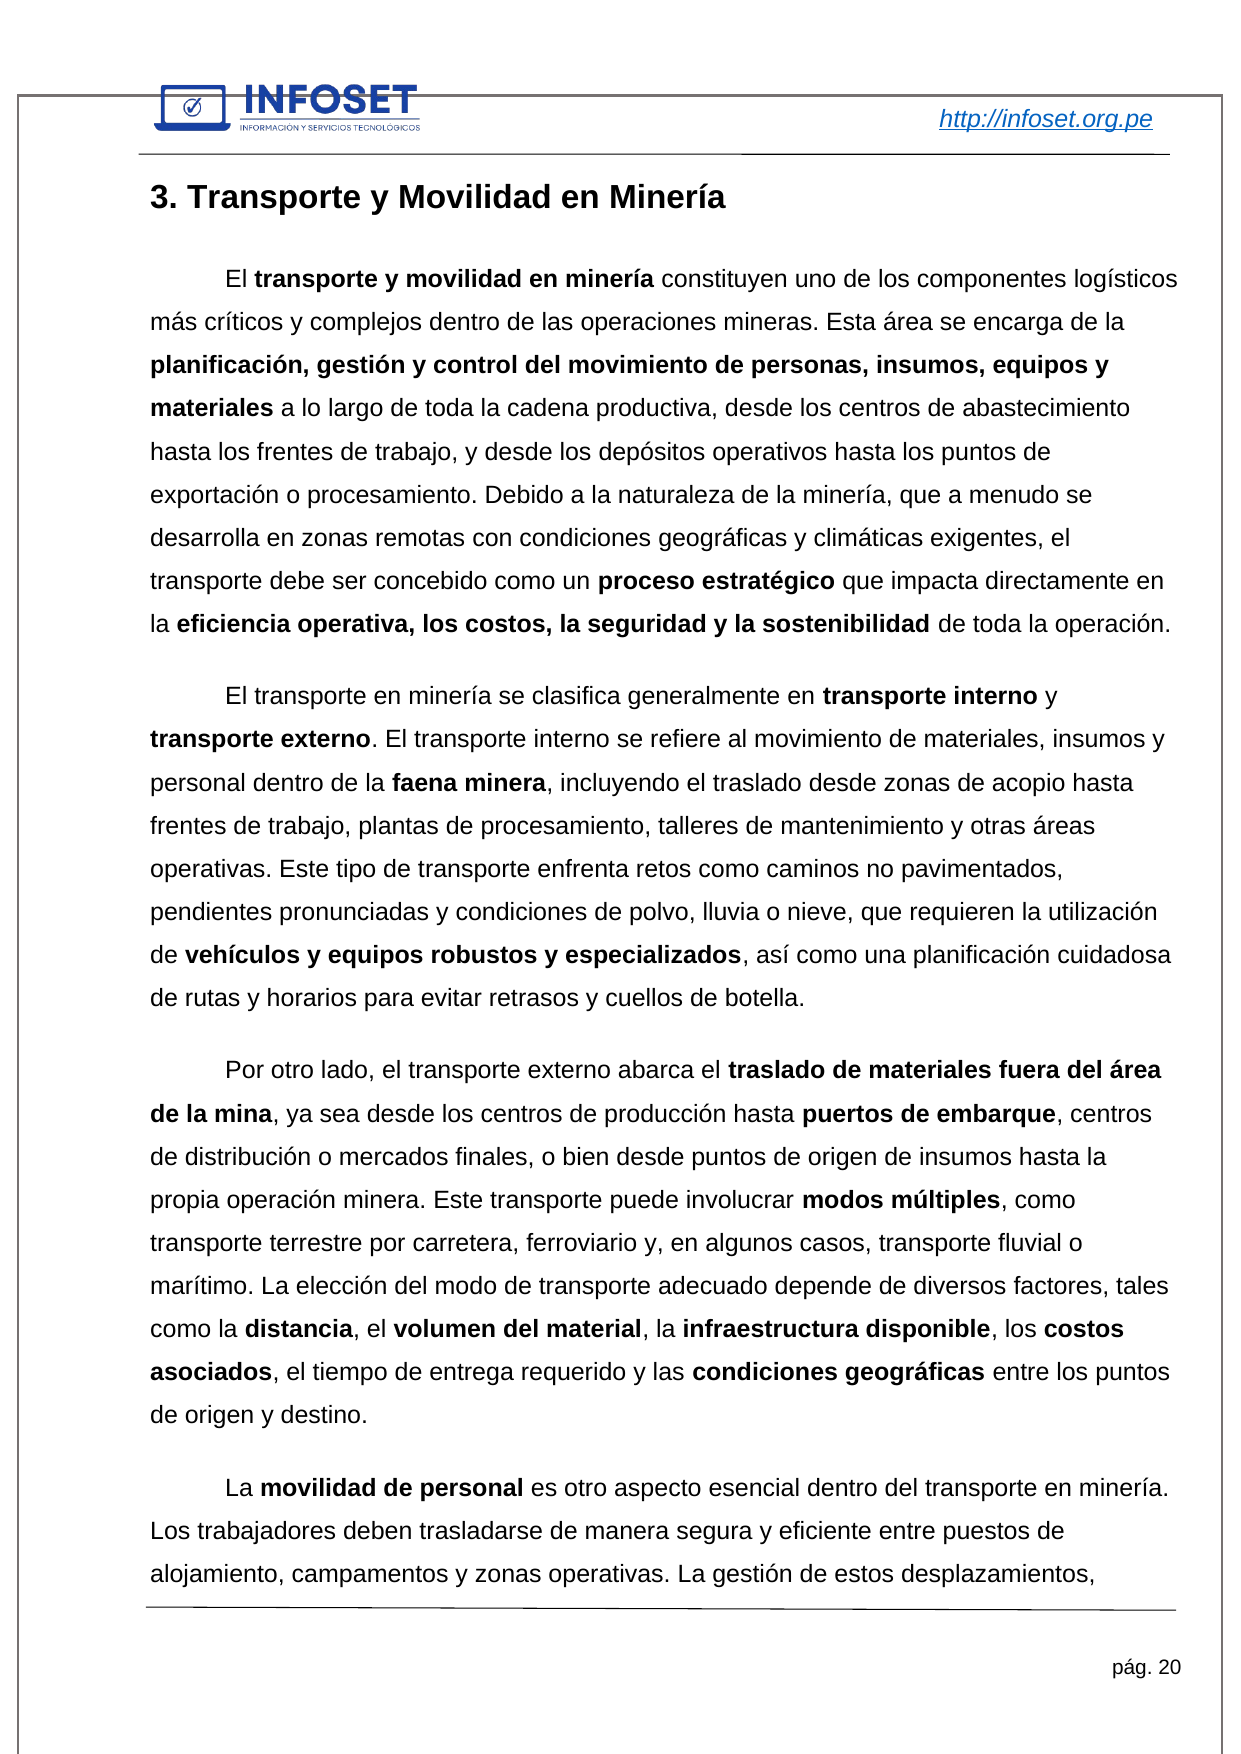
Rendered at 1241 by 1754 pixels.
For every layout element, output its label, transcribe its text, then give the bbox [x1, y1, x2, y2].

text El transporte y movilidad en minería constituyen uno de los componentes logísticos más críticos y complejos dentro de las operaciones mineras. Esta área se encarga de la planificación, gestión y control del movimiento de personas, insumos, equipos y materiales a lo largo de toda la cadena productiva, desde los centros de abastecimiento hasta los frentes de trabajo, y desde los depósitos operativos hasta los puntos de exportación o procesamiento. Debido a la naturaleza de la minería, que a menudo se desarrolla en zonas remotas con condiciones geográficas y climáticas exigentes, el transporte debe ser concebido como un proceso estratégico que impacta directamente en la eficiencia operativa, los costos, la seguridad y la sostenibilidad de toda la operación. [150, 264, 1181, 638]
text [150, 1473, 1181, 1588]
text Por otro lado, el transporte externo abarca el traslado de materiales fuera del área de la mina, ya sea desde los centros de producción hasta puertos de embarque, centros de distribución o mercados finales, o bien desde puntos de origen de insumos hasta la propia operación minera. Este transporte puede involucrar modos múltiples, como transporte terrestre por carretera, ferroviario y, en algunos casos, transporte fluvial o marítimo. La elección del modo de transporte adecuado depende de diversos factores, tales como la distancia, el volumen del material, la infraestructura disponible, los costos asociados, el tiempo de entrega requerido y las condiciones geográficas entre los puntos de origen y destino. [150, 1056, 1181, 1429]
text 3. Transporte y Movilidad en Minería [150, 177, 1181, 216]
picture [150, 81, 423, 134]
text El transporte en minería se clasifica generalmente en transporte interno y transporte externo. El transporte interno se refiere al movimiento de materiales, insumos y personal dentro de la faena minera, incluyendo el traslado desde zonas de acopio hasta frentes de trabajo, plantas de procesamiento, talleres de mantenimiento y otras áreas operativas. Este tipo de transporte enfrenta retos como caminos no pavimentados, pendientes pronunciadas y condiciones de polvo, lluvia o nieve, que requieren la utilización de vehículos y equipos robustos y especializados, así como una planificación cuidadosa de rutas y horarios para evitar retrasos y cuellos de botella. [150, 681, 1181, 1012]
